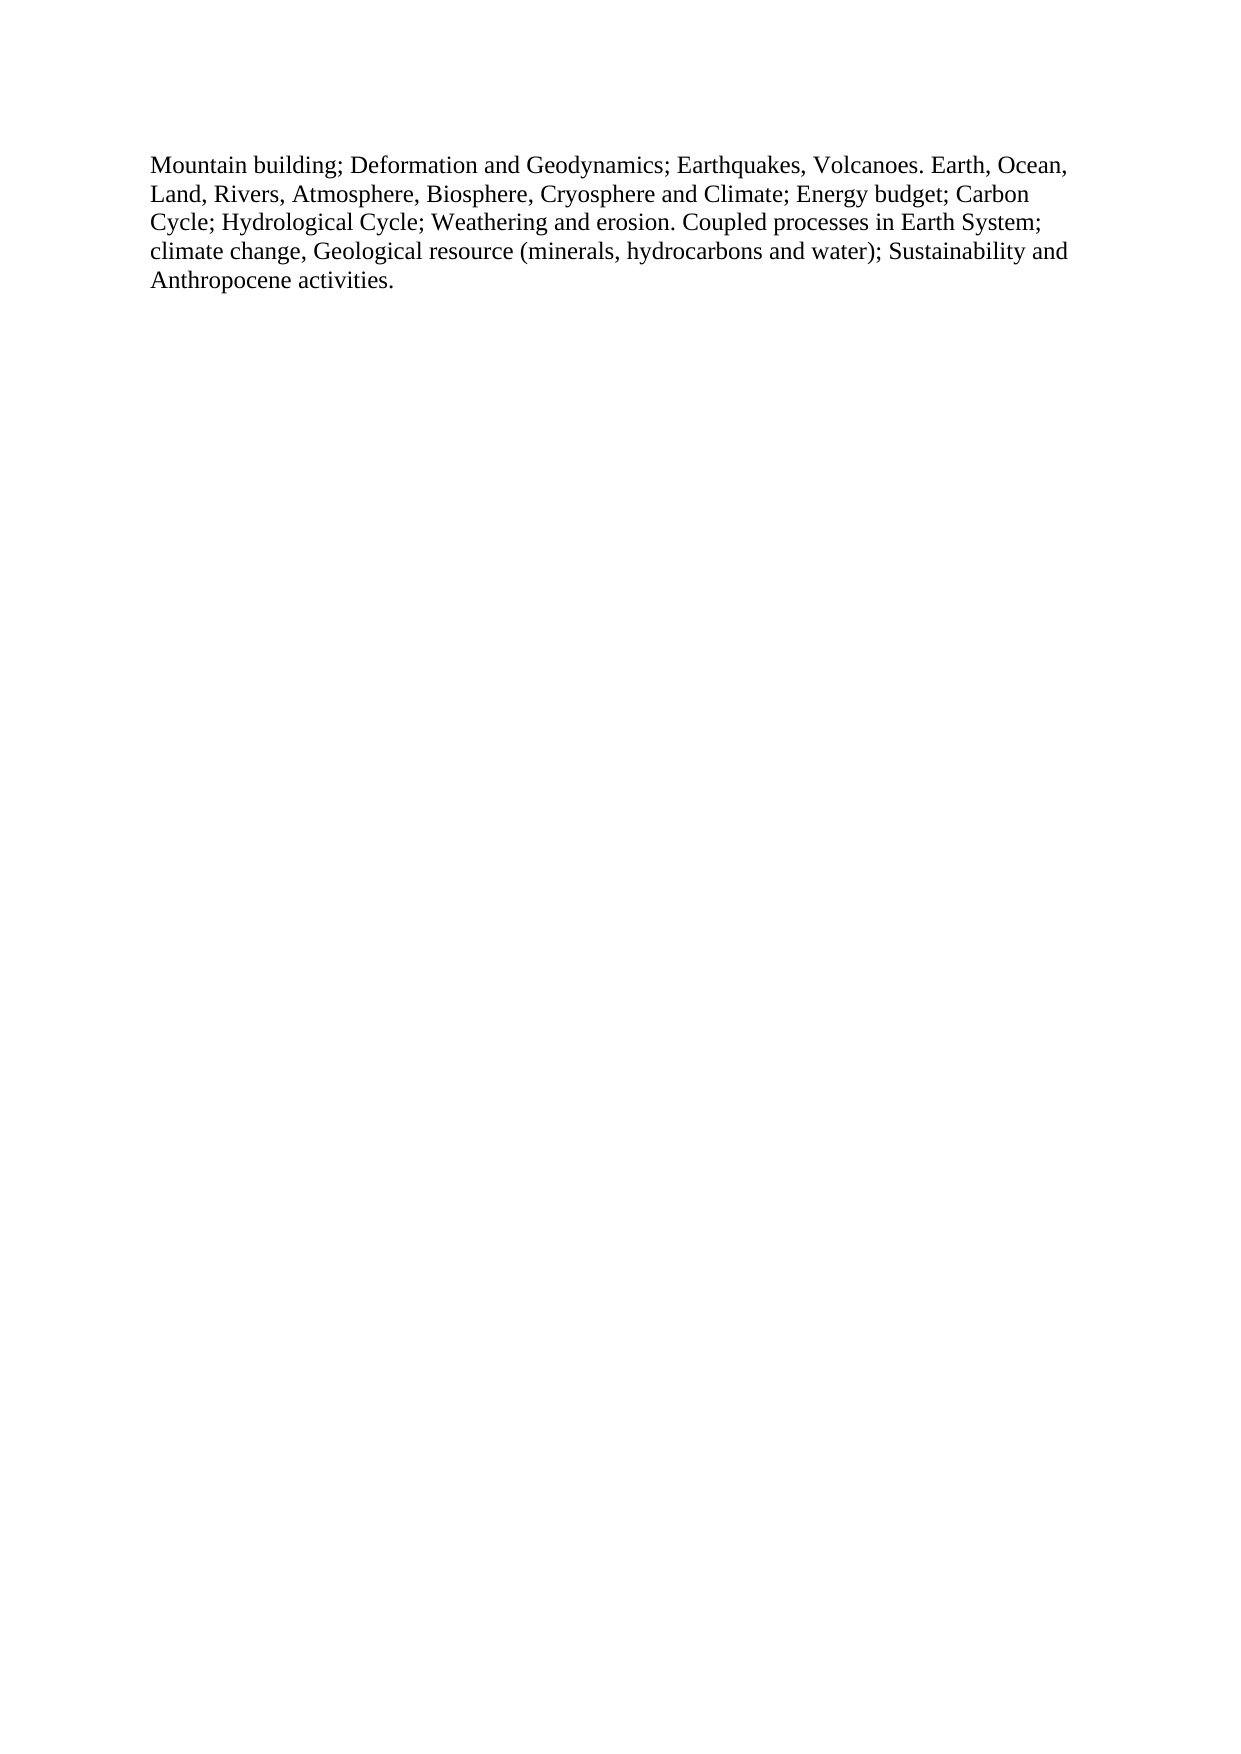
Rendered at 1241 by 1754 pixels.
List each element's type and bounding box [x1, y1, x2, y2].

text [150, 150, 1090, 294]
